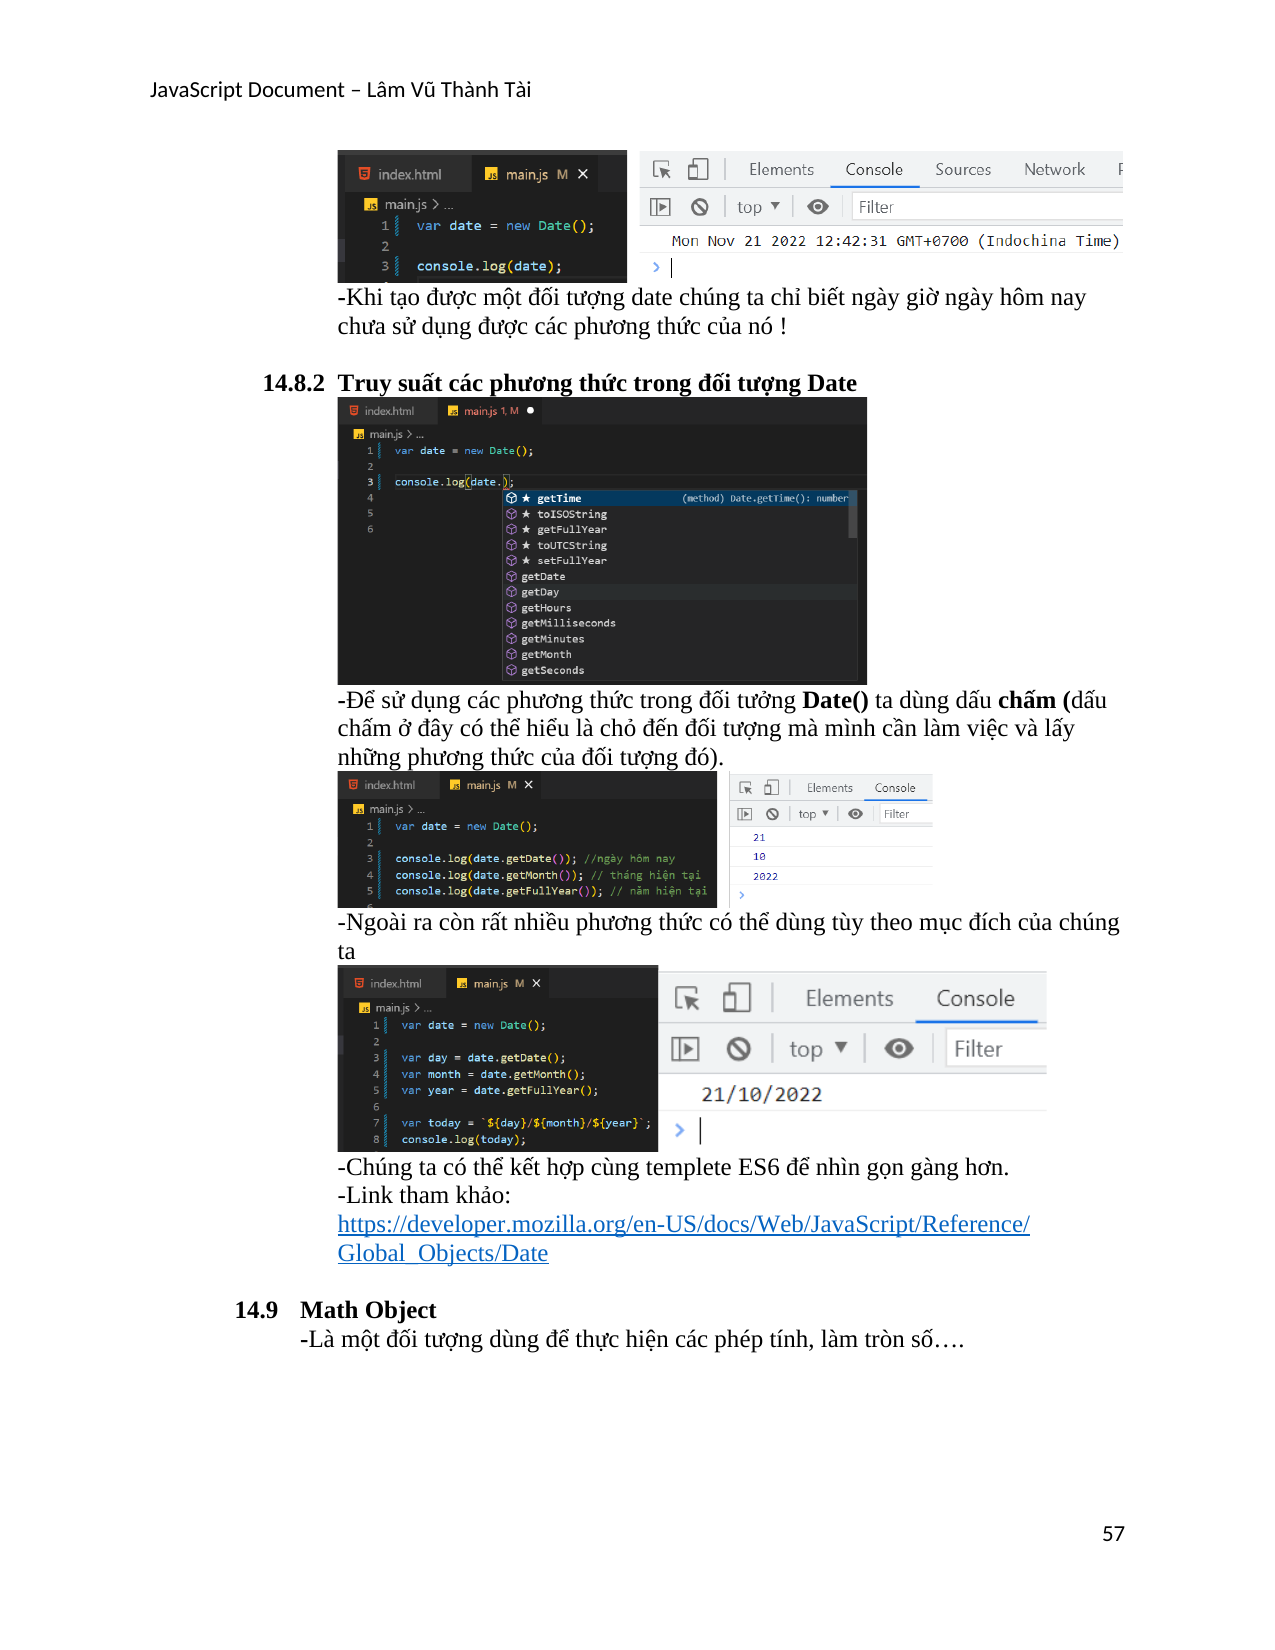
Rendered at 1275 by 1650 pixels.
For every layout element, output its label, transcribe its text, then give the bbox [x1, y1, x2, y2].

picture [337, 771, 718, 908]
list -Chúng ta có thể kết hợp cùng templete ES6 để nhìn gọn gàng hơn. [337, 1152, 1125, 1181]
list Math Object [234, 1296, 1125, 1324]
list -Là một đối tượng dùng để thực hiện các phép tính, làm tròn số…. [300, 1324, 1125, 1353]
list -Khi tạo được một đối tượng date chúng ta chỉ biết ngày giờ ngày hôm nay chưa sử dụng được các phương thức của nó ! [337, 282, 1125, 340]
list https://developer.mozilla.org/en-US/docs/Web/JavaScript/Reference/Global_Objects/Date [337, 1209, 1125, 1267]
list -Ngoài ra còn rất nhiều phương thức có thể dùng tùy theo mục đích của chúng ta [337, 907, 1125, 965]
list -Link tham khảo: [337, 1181, 1125, 1209]
list Truy suất các phương thức trong đối tượng Date [262, 368, 1125, 397]
picture [337, 150, 628, 283]
list -Để sử dụng các phương thức trong đối tưởng Date() ta dùng dấu chấm (dấu chấm ở đây có thể hiểu là chỏ đến đối tượng mà mình cần làm việc và lấy những phương thức của đối tượng đó). [337, 685, 1125, 771]
picture [337, 965, 1047, 1152]
picture [729, 771, 933, 908]
picture [639, 150, 1123, 283]
picture [337, 397, 868, 685]
